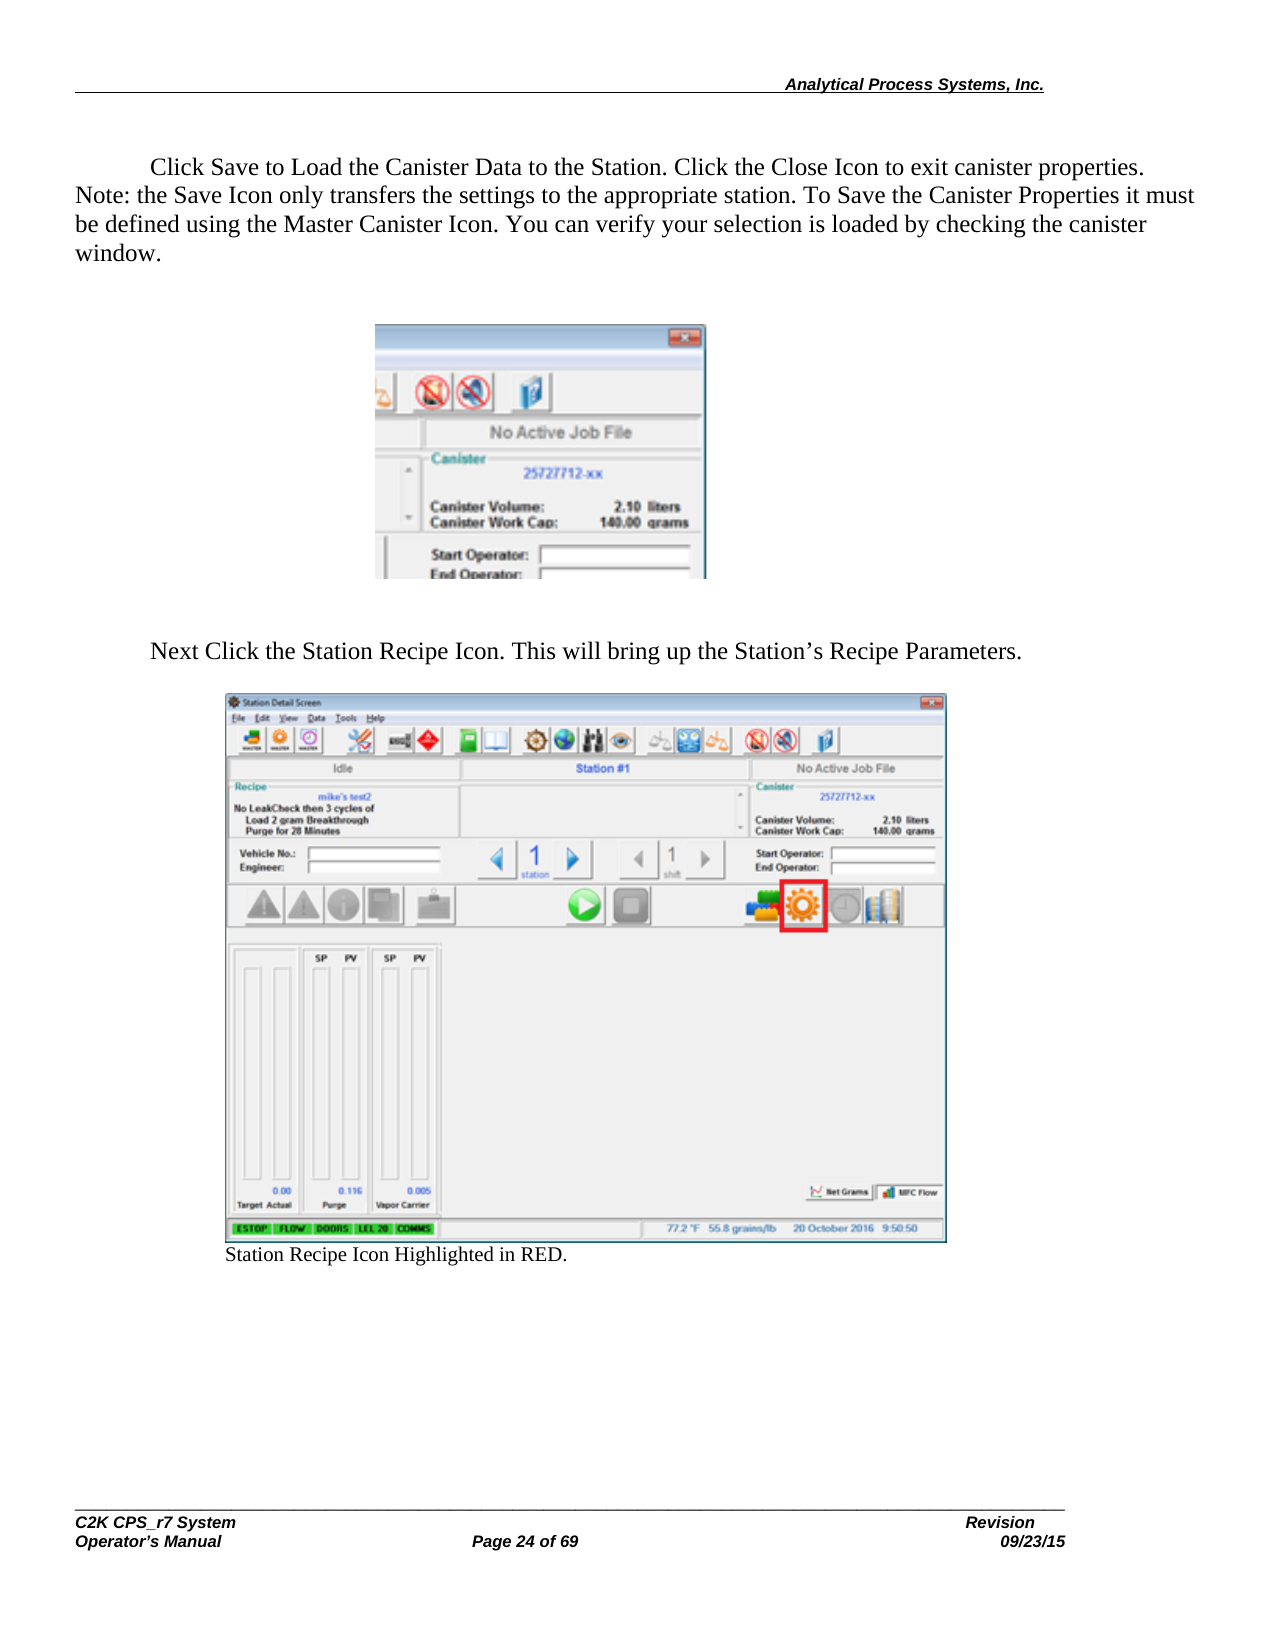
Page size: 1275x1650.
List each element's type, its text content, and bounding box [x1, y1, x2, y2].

text Station Recipe Icon Highlighted in RED. [150, 1242, 1200, 1266]
text Click Save to Load the Canister Data to the Station. Click the Close Icon to exit canister properties. Note: the Save Icon only transfers the settings to the appropriate station. To Save the Canister Properties it must be defined using the Master Canister Icon. You can verify your selection is loaded by checking the canister window. [75, 152, 1200, 267]
picture [225, 693, 947, 1243]
picture [375, 324, 707, 579]
text Next Click the Station Recipe Icon. This will bring up the Station’s Recipe Parameters. [75, 636, 1200, 665]
